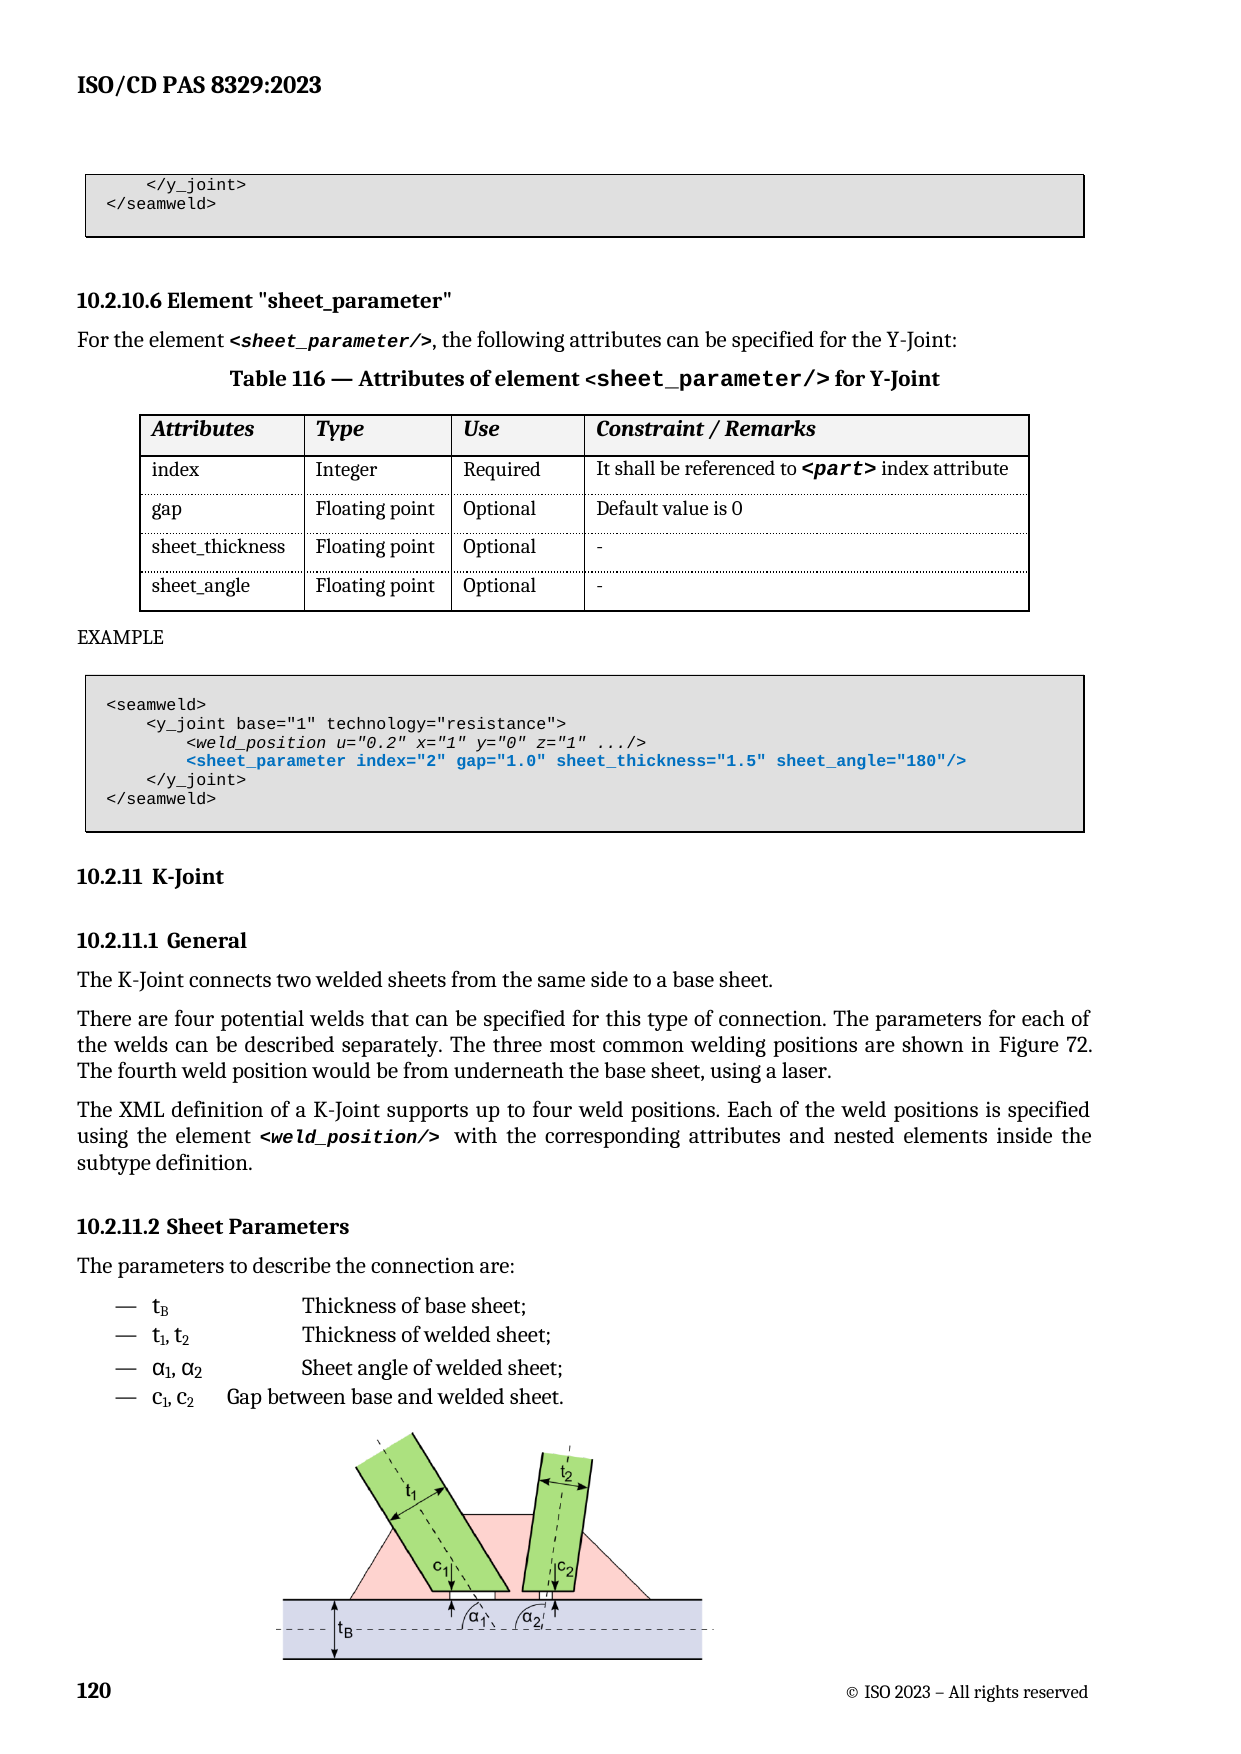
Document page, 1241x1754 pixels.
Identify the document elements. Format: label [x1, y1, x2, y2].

picture [276, 1432, 714, 1660]
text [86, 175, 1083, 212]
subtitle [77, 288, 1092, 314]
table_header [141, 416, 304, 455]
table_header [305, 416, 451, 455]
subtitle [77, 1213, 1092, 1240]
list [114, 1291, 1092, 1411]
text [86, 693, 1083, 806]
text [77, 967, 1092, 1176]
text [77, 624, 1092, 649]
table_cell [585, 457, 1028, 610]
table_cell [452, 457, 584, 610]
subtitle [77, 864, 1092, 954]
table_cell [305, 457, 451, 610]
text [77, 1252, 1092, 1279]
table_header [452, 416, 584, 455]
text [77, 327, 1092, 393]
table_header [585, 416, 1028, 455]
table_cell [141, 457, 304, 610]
